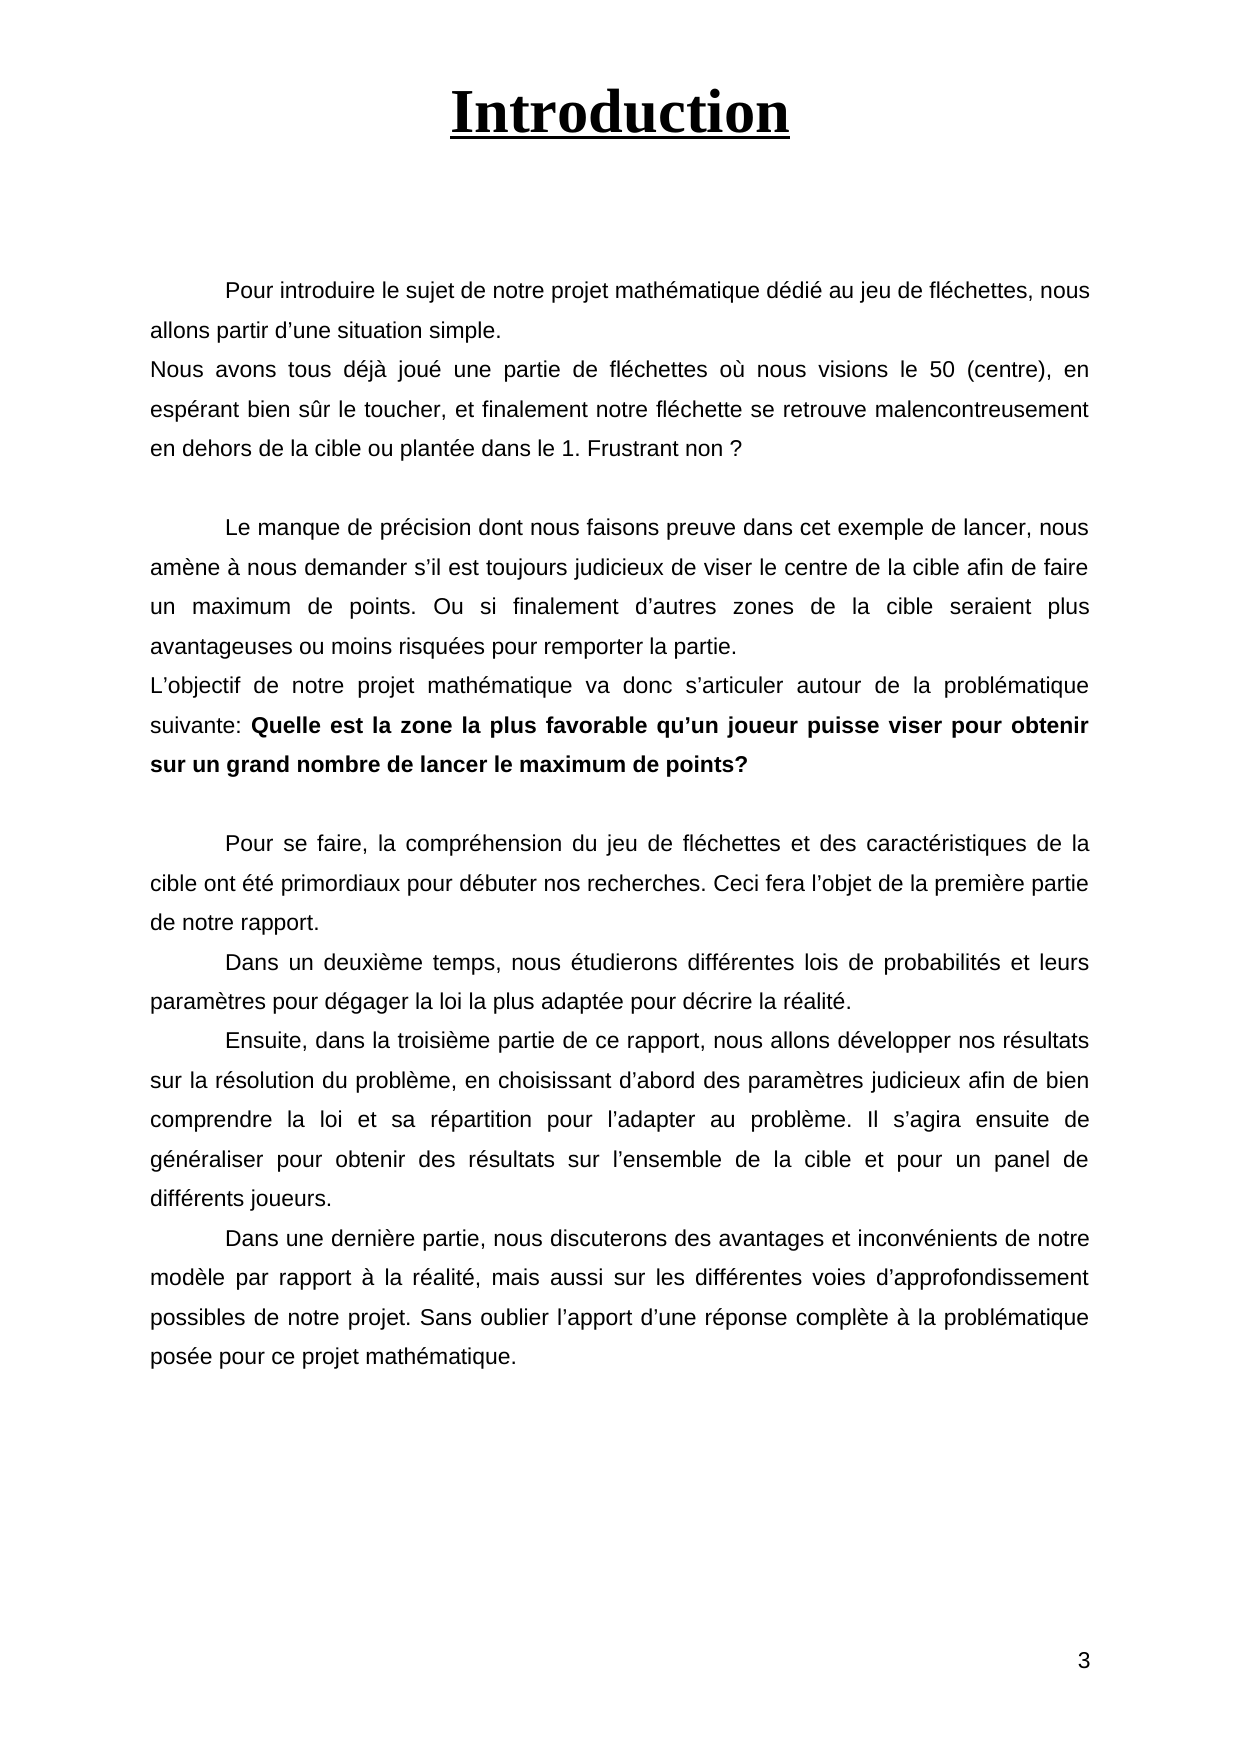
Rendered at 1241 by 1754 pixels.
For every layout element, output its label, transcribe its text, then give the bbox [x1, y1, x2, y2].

text L’objectif de notre projet mathématique va donc s’articuler autour de la problématique suivante: Quelle est la zone la plus favorable qu’un joueur puisse viser pour obtenir sur un grand nombre de lancer le maximum de points? [150, 672, 1090, 777]
text Dans un deuxième temps, nous étudierons différentes lois de probabilités et leurs paramètres pour dégager la loi la plus adaptée pour décrire la réalité. [150, 948, 1090, 1014]
text Le manque de précision dont nous faisons preuve dans cet exemple de lancer, nous amène à nous demander s’il est toujours judicieux de viser le centre de la cible afin de faire un maximum de points. Ou si finalement d’autres zones de la cible seraient plus avantageuses ou moins risquées pour remporter la partie. [150, 514, 1090, 659]
text Pour introduire le sujet de notre projet mathématique dédié au jeu de fléchettes, nous allons partir d’une situation simple. [150, 277, 1090, 343]
subtitle Introduction [150, 74, 1090, 146]
text Dans une dernière partie, nous discuterons des avantages et inconvénients de notre modèle par rapport à la réalité, mais aussi sur les différentes voies d’approfondissement possibles de notre projet. Sans oublier l’apport d’une réponse complète à la problématique posée pour ce projet mathématique. [150, 1225, 1090, 1369]
text Pour se faire, la compréhension du jeu de fléchettes et des caractéristiques de la cible ont été primordiaux pour débuter nos recherches. Ceci fera l’objet de la première partie de notre rapport. [150, 830, 1090, 935]
text Nous avons tous déjà joué une partie de fléchettes où nous visions le 50 (centre), en espérant bien sûr le toucher, et finalement notre fléchette se retrouve malencontreusement en dehors de la cible ou plantée dans le 1. Frustrant non ? [150, 356, 1090, 462]
text Ensuite, dans la troisième partie de ce rapport, nous allons développer nos résultats sur la résolution du problème, en choisissant d’abord des paramètres judicieux afin de bien comprendre la loi et sa répartition pour l’adapter au problème. Il s’agira ensuite de généraliser pour obtenir des résultats sur l’ensemble de la cible et pour un panel de différents joueurs. [150, 1027, 1090, 1212]
